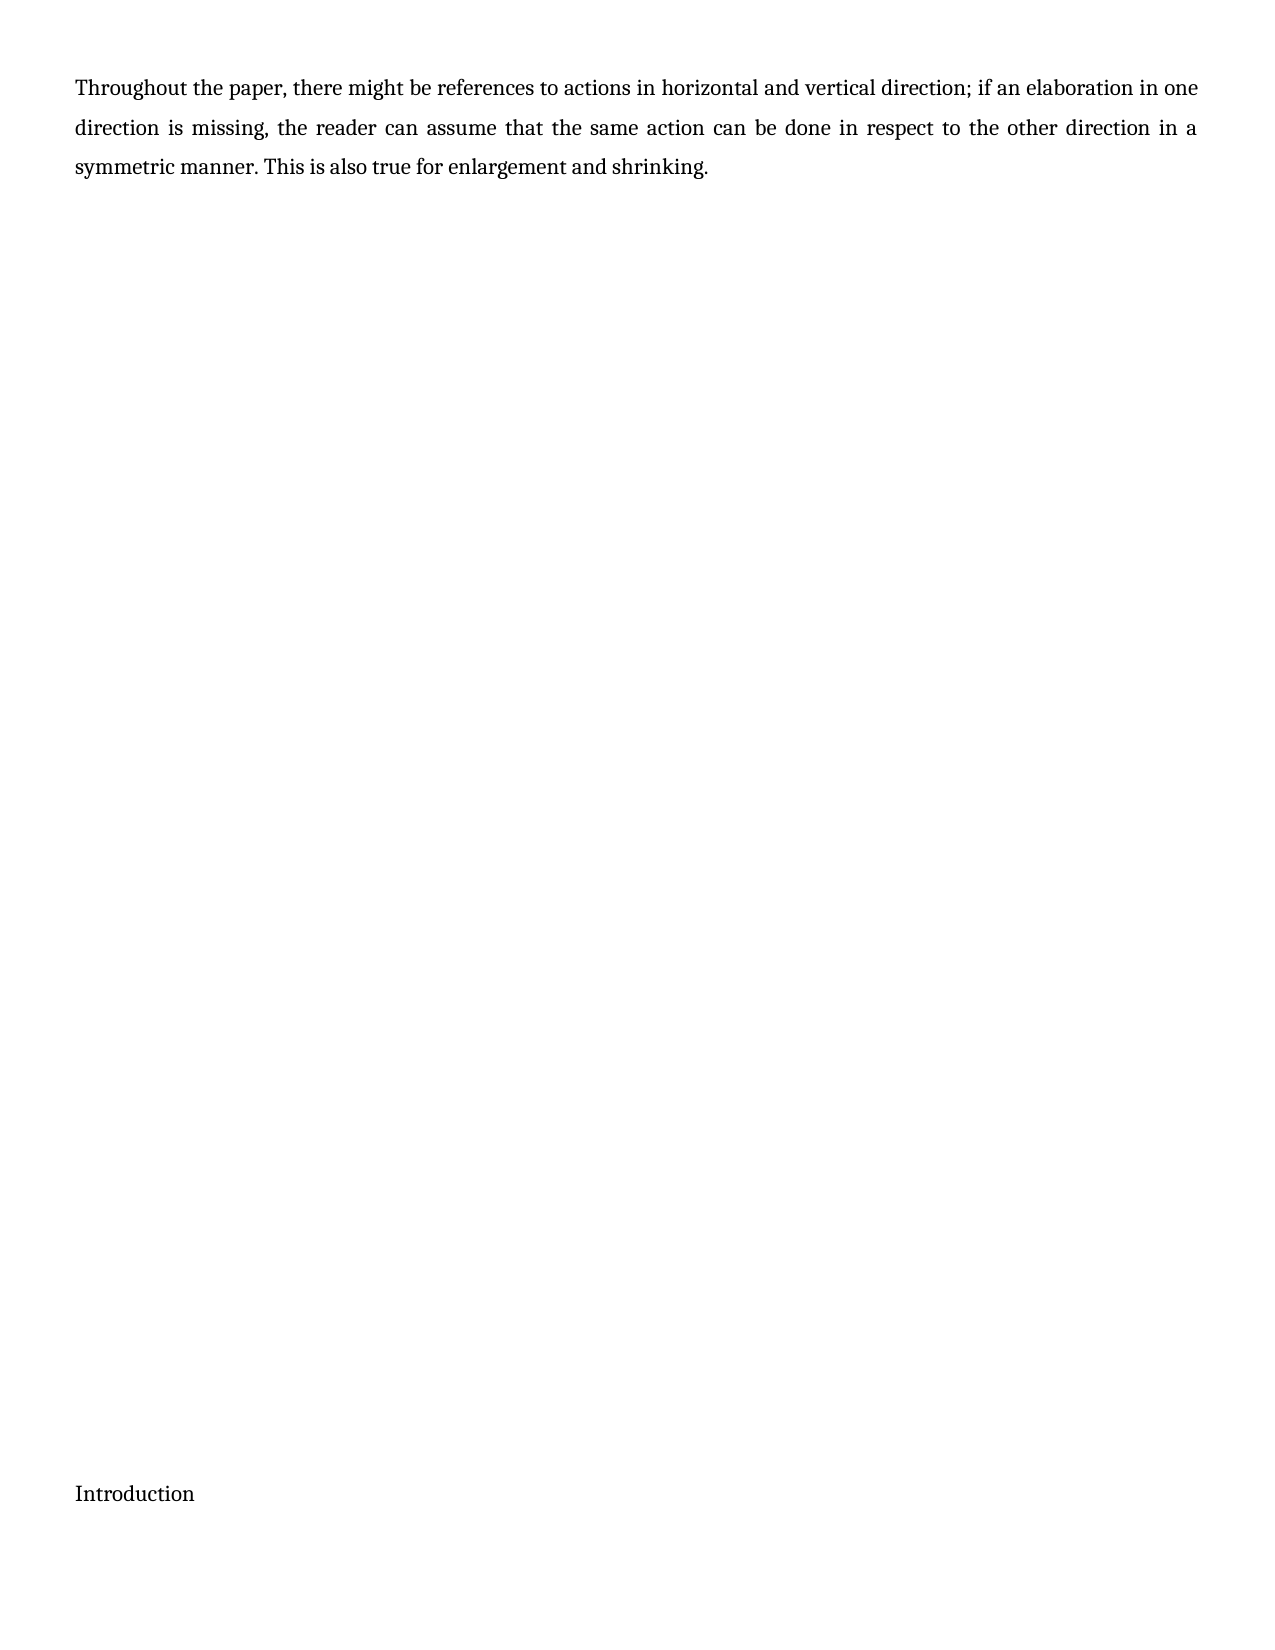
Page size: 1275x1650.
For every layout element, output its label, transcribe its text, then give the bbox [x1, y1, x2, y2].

text Throughout the paper, there might be references to actions in horizontal and vertical direction; if an elaboration in one direction is missing, the reader can assume that the same action can be done in respect to the other direction in a symmetric manner. This is also true for enlargement and shrinking. [75, 75, 1200, 180]
text Introduction [75, 1481, 1200, 1507]
